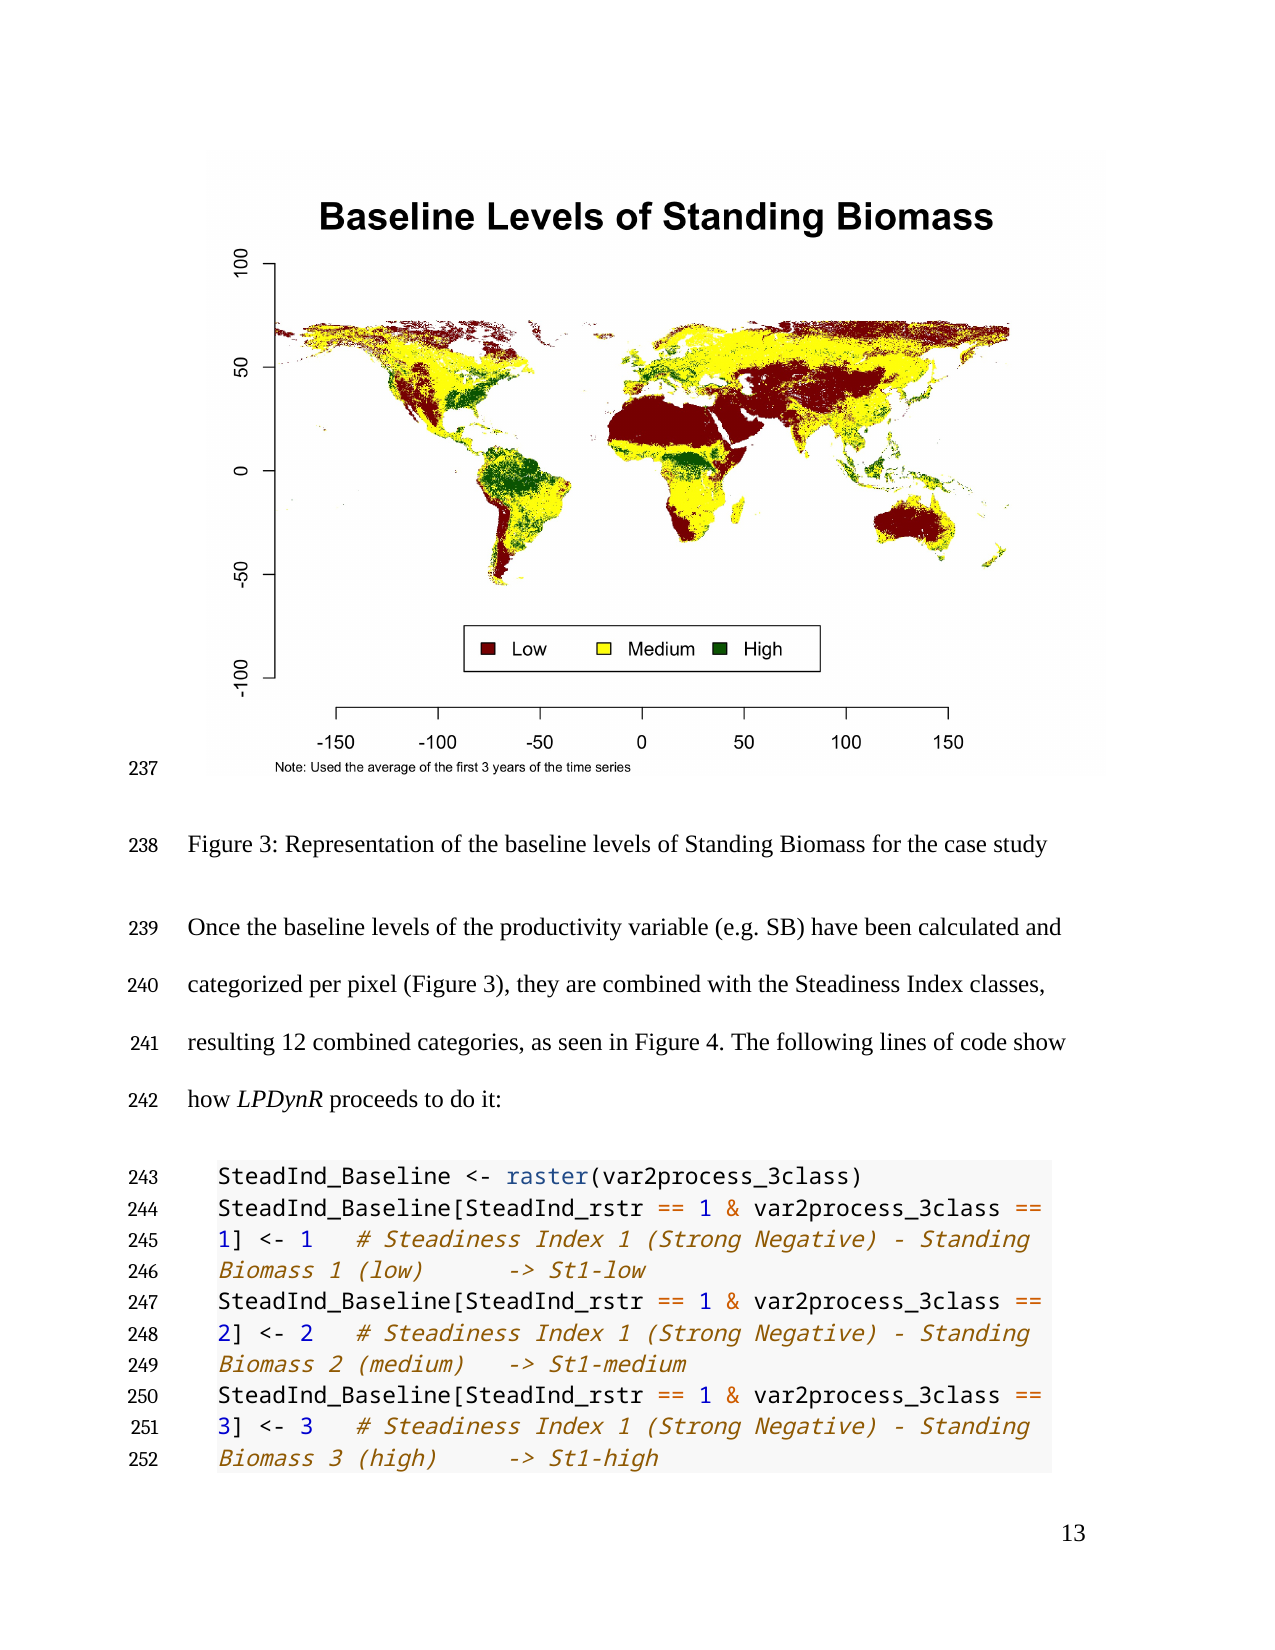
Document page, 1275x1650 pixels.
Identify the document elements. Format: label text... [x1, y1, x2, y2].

picture [206, 150, 1107, 776]
text Once the baseline levels of the productivity variable (e.g. SB) have been calculated and categorized per pixel (Figure 3), they are combined with the Steadiness Index classes, resulting 12 combined categories, as seen in Figure 4. The following lines of code show how LPDynR proceeds to do it: [187, 912, 1087, 1113]
